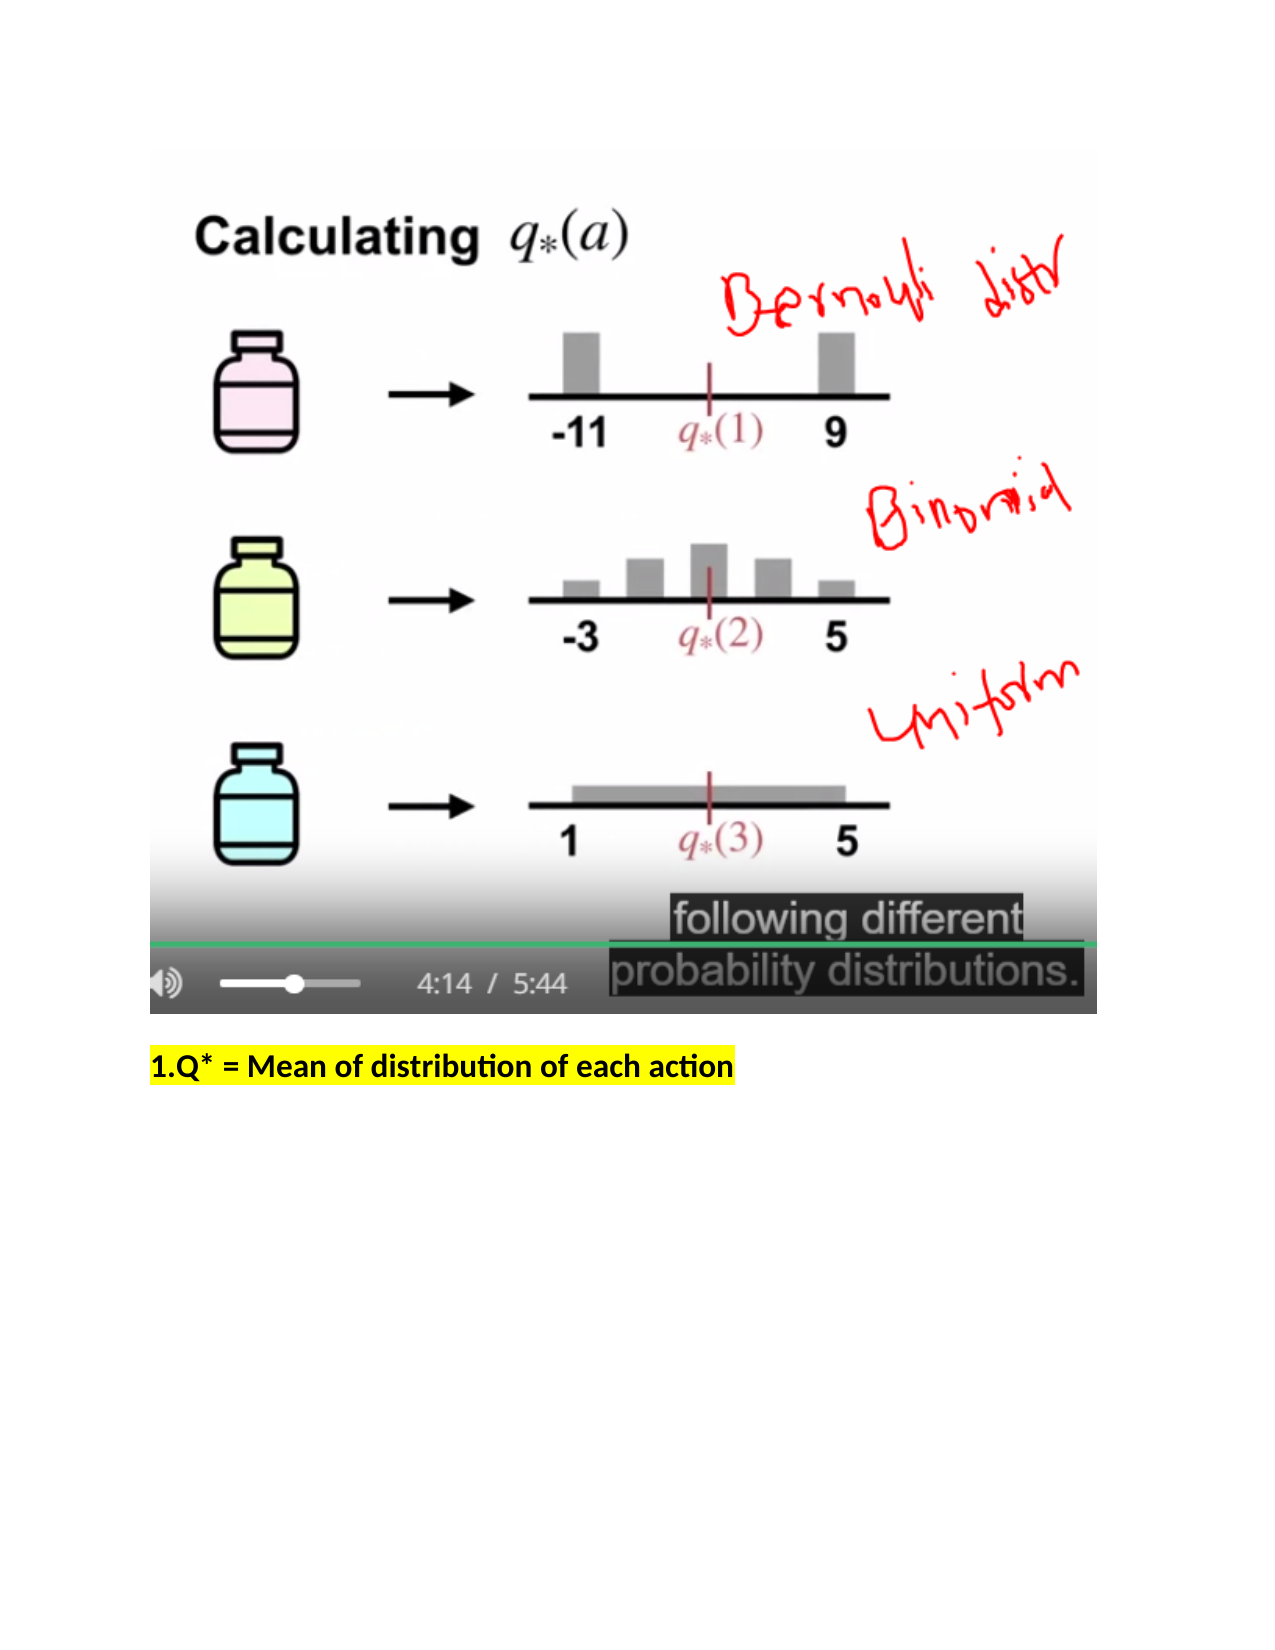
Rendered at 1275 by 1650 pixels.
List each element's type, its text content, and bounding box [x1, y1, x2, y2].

picture [150, 150, 1097, 1014]
text 1.Q* = Mean of distribution of each action [150, 1044, 1125, 1085]
